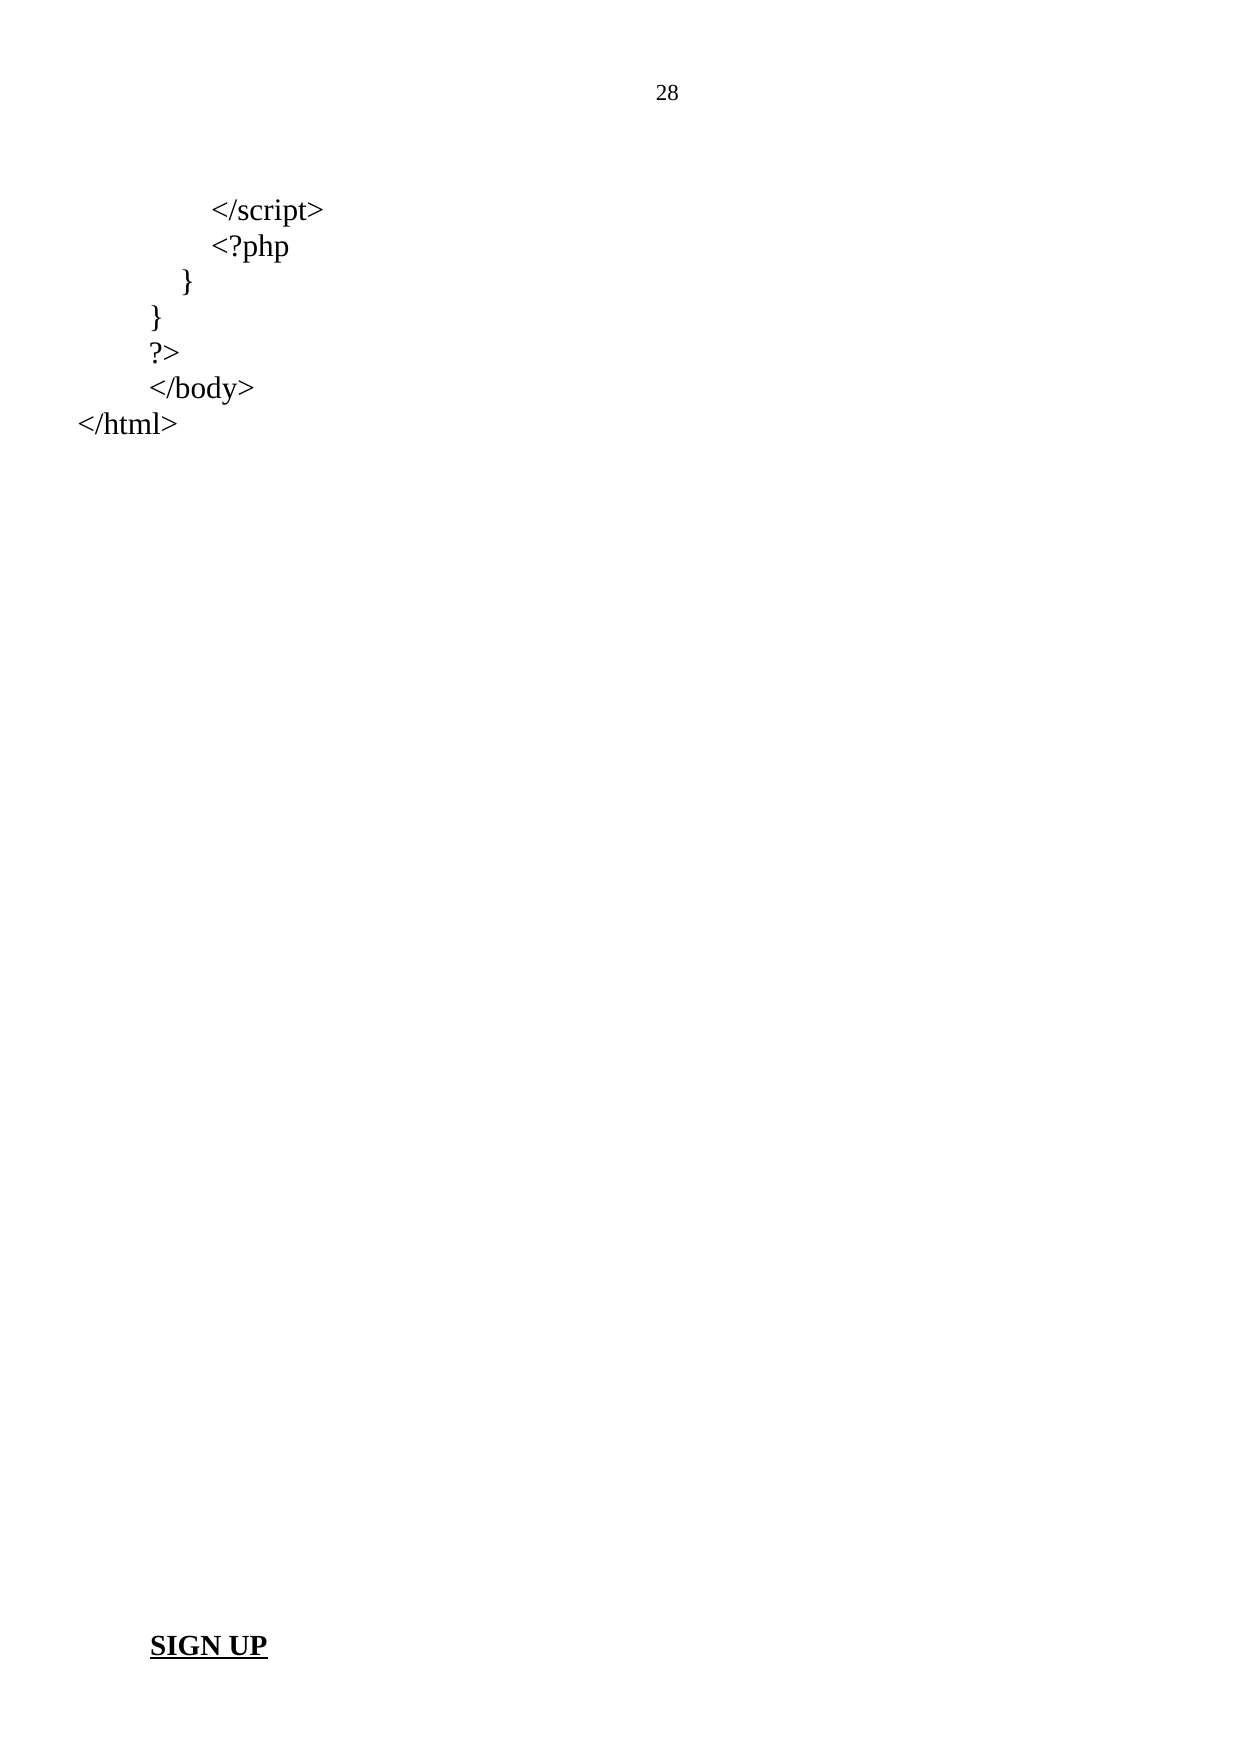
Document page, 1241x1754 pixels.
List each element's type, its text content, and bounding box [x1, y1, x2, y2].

text SIGN UP [150, 1628, 1183, 1662]
text ?> [148, 335, 1182, 370]
text <?php [148, 228, 1182, 263]
text </script> [148, 192, 1182, 228]
text </html> [77, 406, 1182, 441]
text } [148, 299, 1182, 334]
text } [148, 264, 1182, 299]
text </body> [148, 371, 1182, 406]
